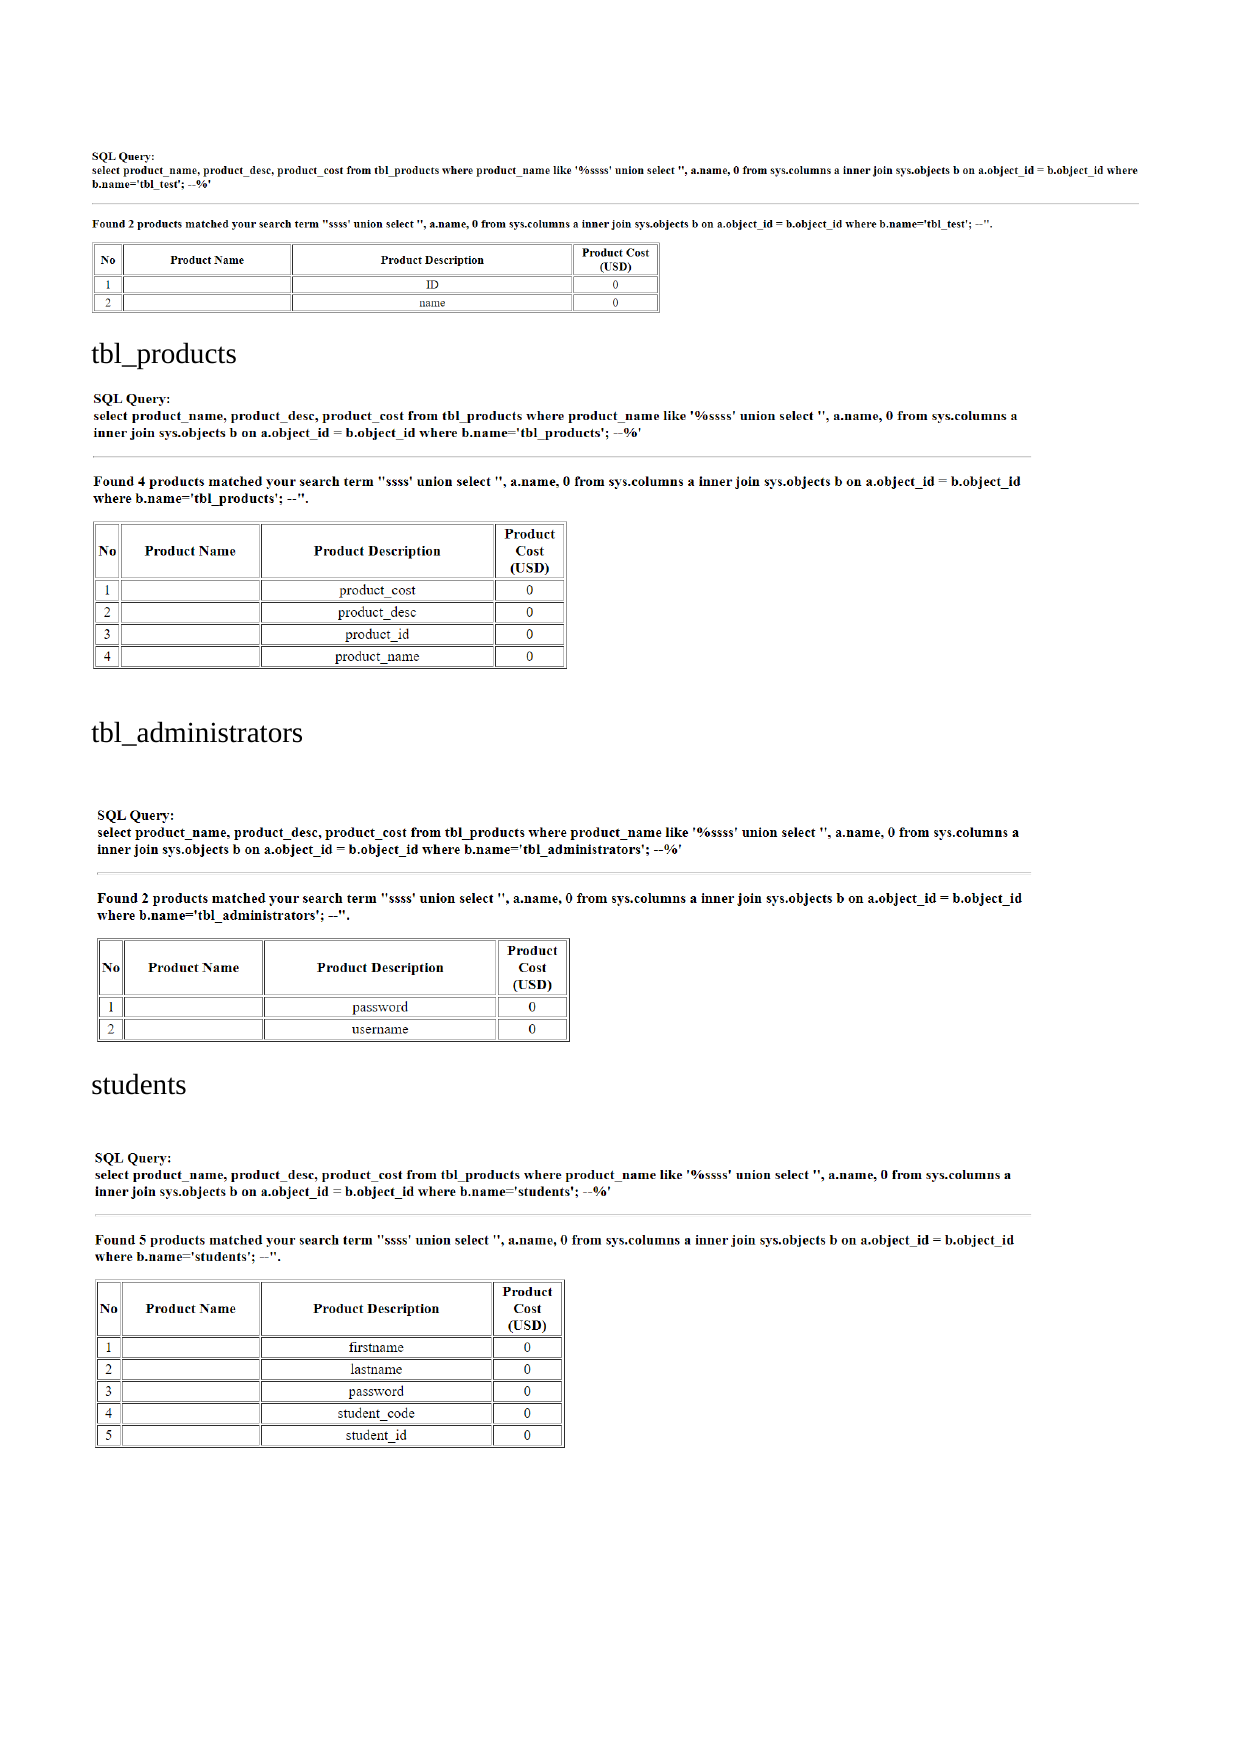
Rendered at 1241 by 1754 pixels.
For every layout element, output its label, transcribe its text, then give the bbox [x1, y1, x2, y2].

text students [91, 1067, 1090, 1101]
picture [91, 150, 1139, 320]
picture [91, 386, 1032, 699]
text tbl_products [91, 336, 1090, 369]
picture [91, 1146, 1032, 1473]
text tbl_administrators [91, 715, 1090, 749]
picture [91, 794, 1032, 1051]
